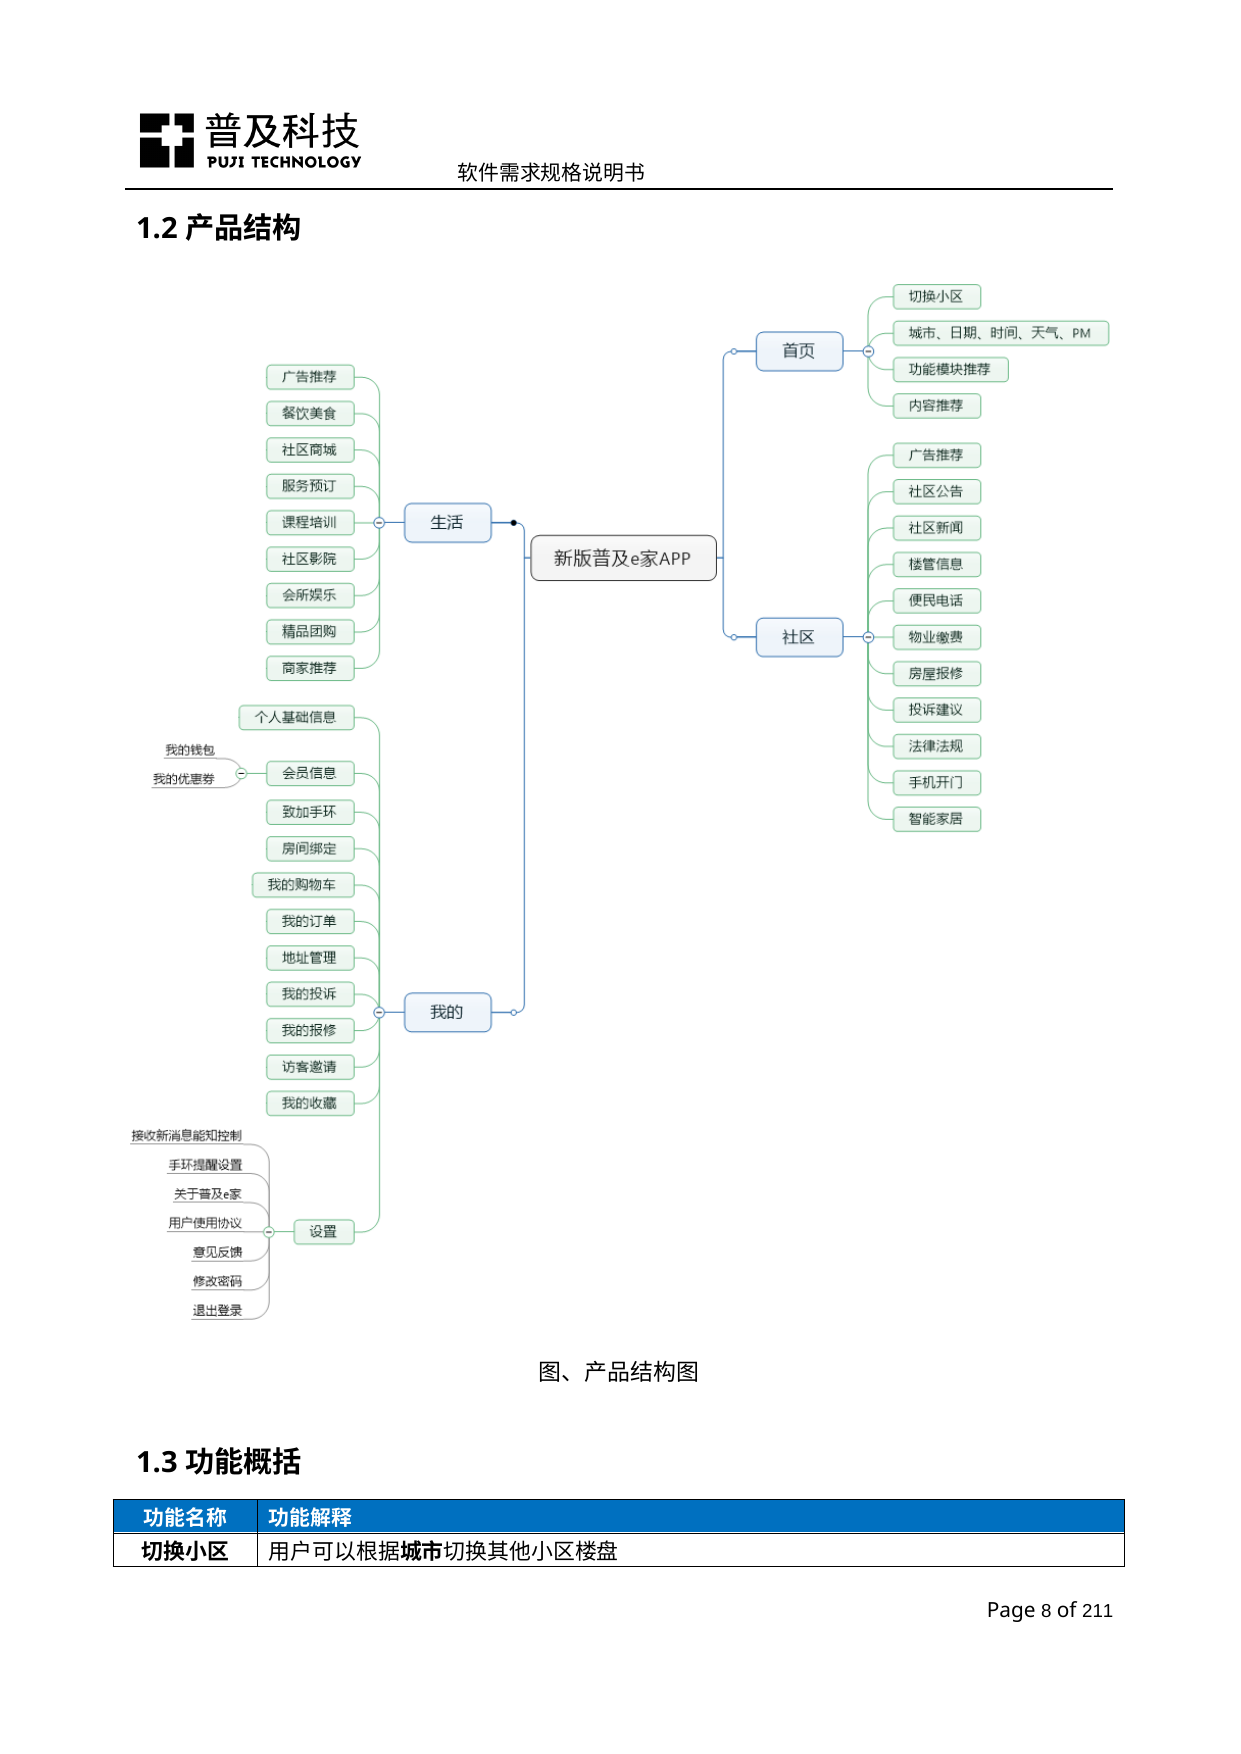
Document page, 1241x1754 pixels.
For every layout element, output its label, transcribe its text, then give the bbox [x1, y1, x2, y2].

subtitle 功能概括 [136, 1428, 1113, 1493]
text 图、产品结构图 [124, 1338, 1113, 1403]
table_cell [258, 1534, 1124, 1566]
picture [124, 279, 1113, 1324]
subtitle 产品结构 [136, 194, 1113, 259]
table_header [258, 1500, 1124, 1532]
picture [124, 103, 365, 180]
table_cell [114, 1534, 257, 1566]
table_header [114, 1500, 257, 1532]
